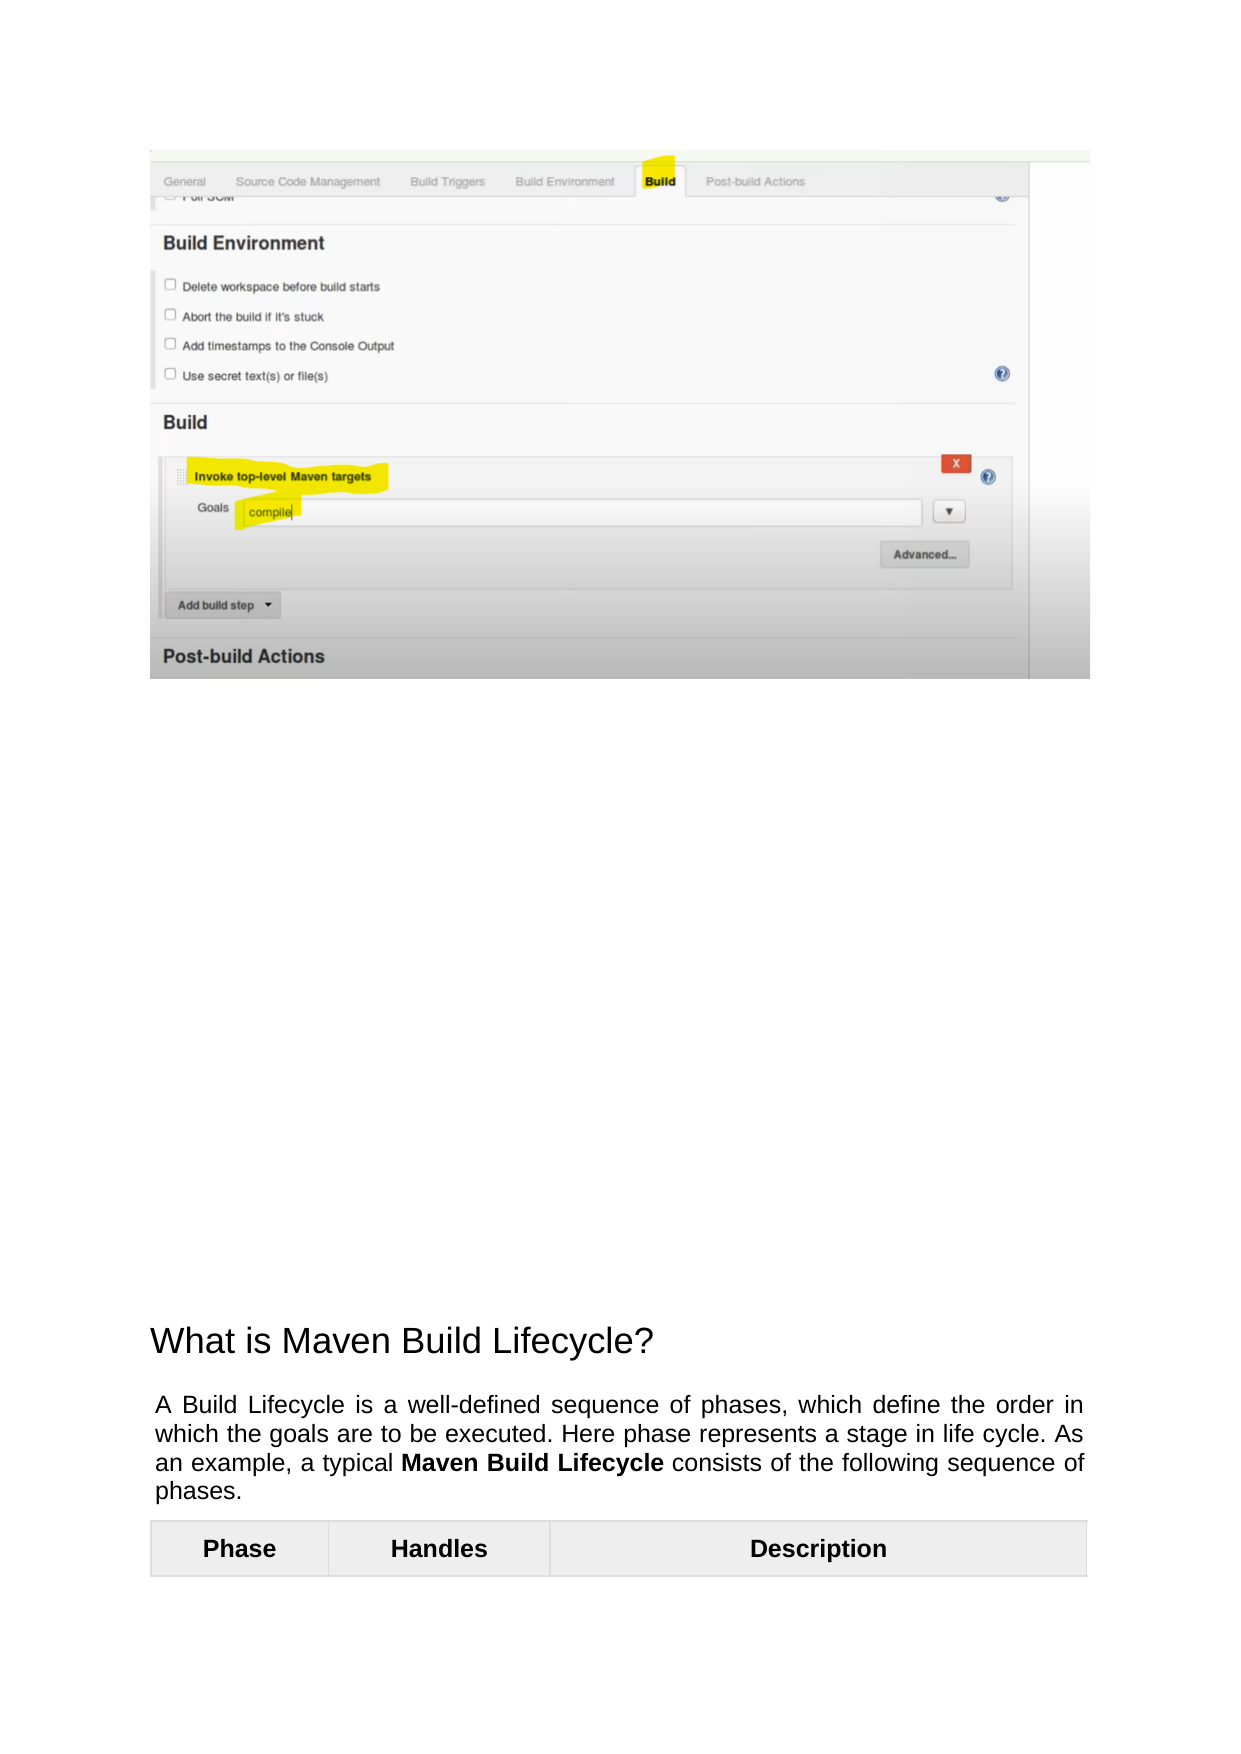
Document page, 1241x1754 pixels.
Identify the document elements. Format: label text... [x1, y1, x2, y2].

table_header Handles [329, 1522, 549, 1575]
text What is Maven Build Lifecycle? [150, 1319, 1090, 1361]
table_header Phase [152, 1522, 328, 1575]
text A Build Lifecycle is a well-defined sequence of phases, which define the order in which the goals are to be executed. Here phase represents a stage in life cycle. As an example, a typical Maven Build Lifecycle consists of the following sequence of phases. [155, 1390, 1085, 1505]
picture [150, 150, 1091, 679]
table_header Description [551, 1522, 1086, 1575]
